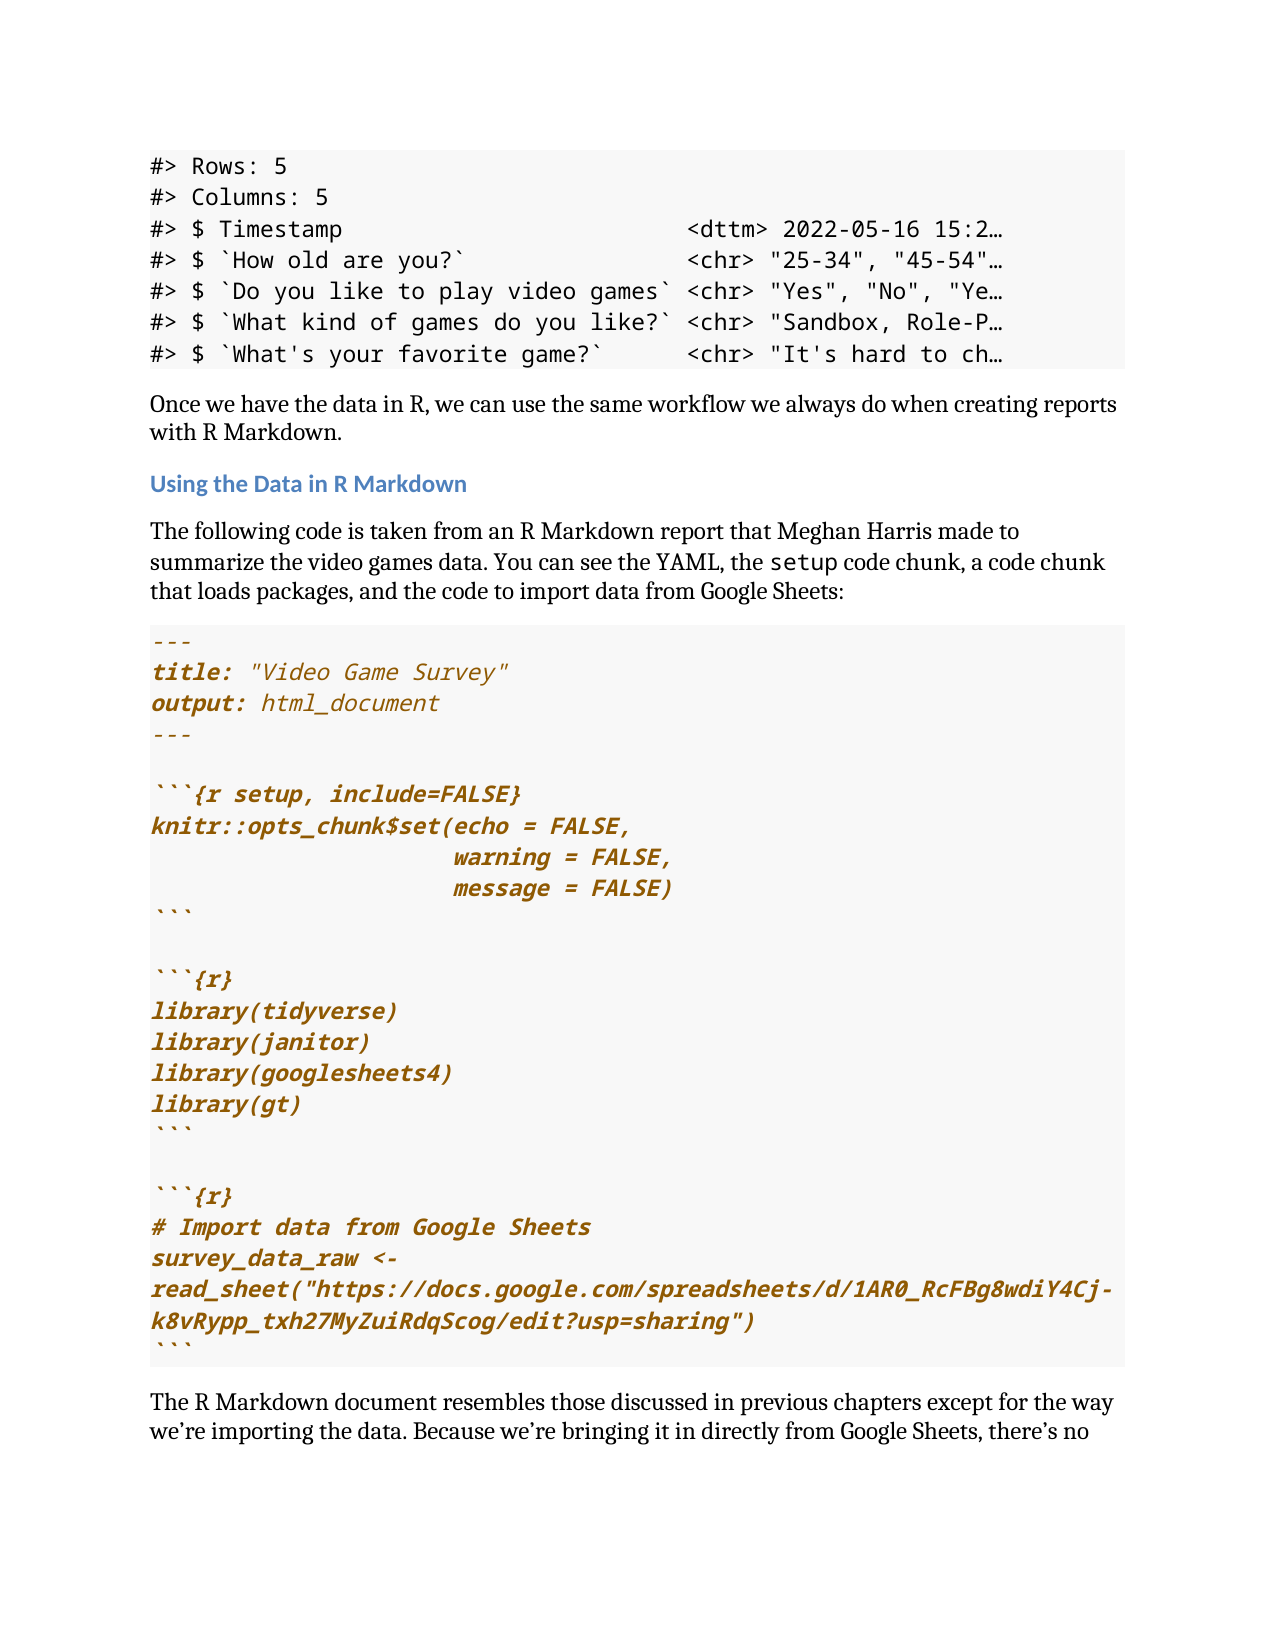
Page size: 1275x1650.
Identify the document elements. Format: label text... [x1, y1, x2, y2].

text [150, 1388, 1125, 1446]
text --- title: "Video Game Survey" output: html_document --- ```{r setup, include=FALSE} knitr::opts_chunk$set(echo = FALSE, warning = FALSE, message = FALSE) ``` ```{r} library(tidyverse) library(janitor) library(googlesheets4) library(gt) ``` ```{r} # Import data from Google Sheets survey_data_raw <- read_sheet("https://docs.google.com/spreadsheets/d/1AR0_RcFBg8wdiY4Cj-k8vRypp_txh27MyZuiRdqScog/edit?usp=sharing") ``` [150, 625, 1125, 1367]
text #> Rows: 5 #> Columns: 5 #> $ Timestamp <dttm> 2022-05-16 15:2… #> $ `How old are you?` <chr> "25-34", "45-54"… #> $ `Do you like to play video games` <chr> "Yes", "No", "Ye… #> $ `What kind of games do you like?` <chr> "Sandbox, Role-P… #> $ `What's your favorite game?` <chr> "It's hard to ch… [150, 150, 1125, 369]
text The following code is taken from an R Markdown report that Meghan Harris made to summarize the video games data. You can see the YAML, the setup code chunk, a code chunk that loads packages, and the code to import data from Google Sheets: [150, 517, 1125, 606]
text Once we have the data in R, we can use the same workflow we always do when creating reports with R Markdown. [150, 389, 1125, 447]
subtitle Using the Data in R Markdown [150, 468, 1125, 498]
